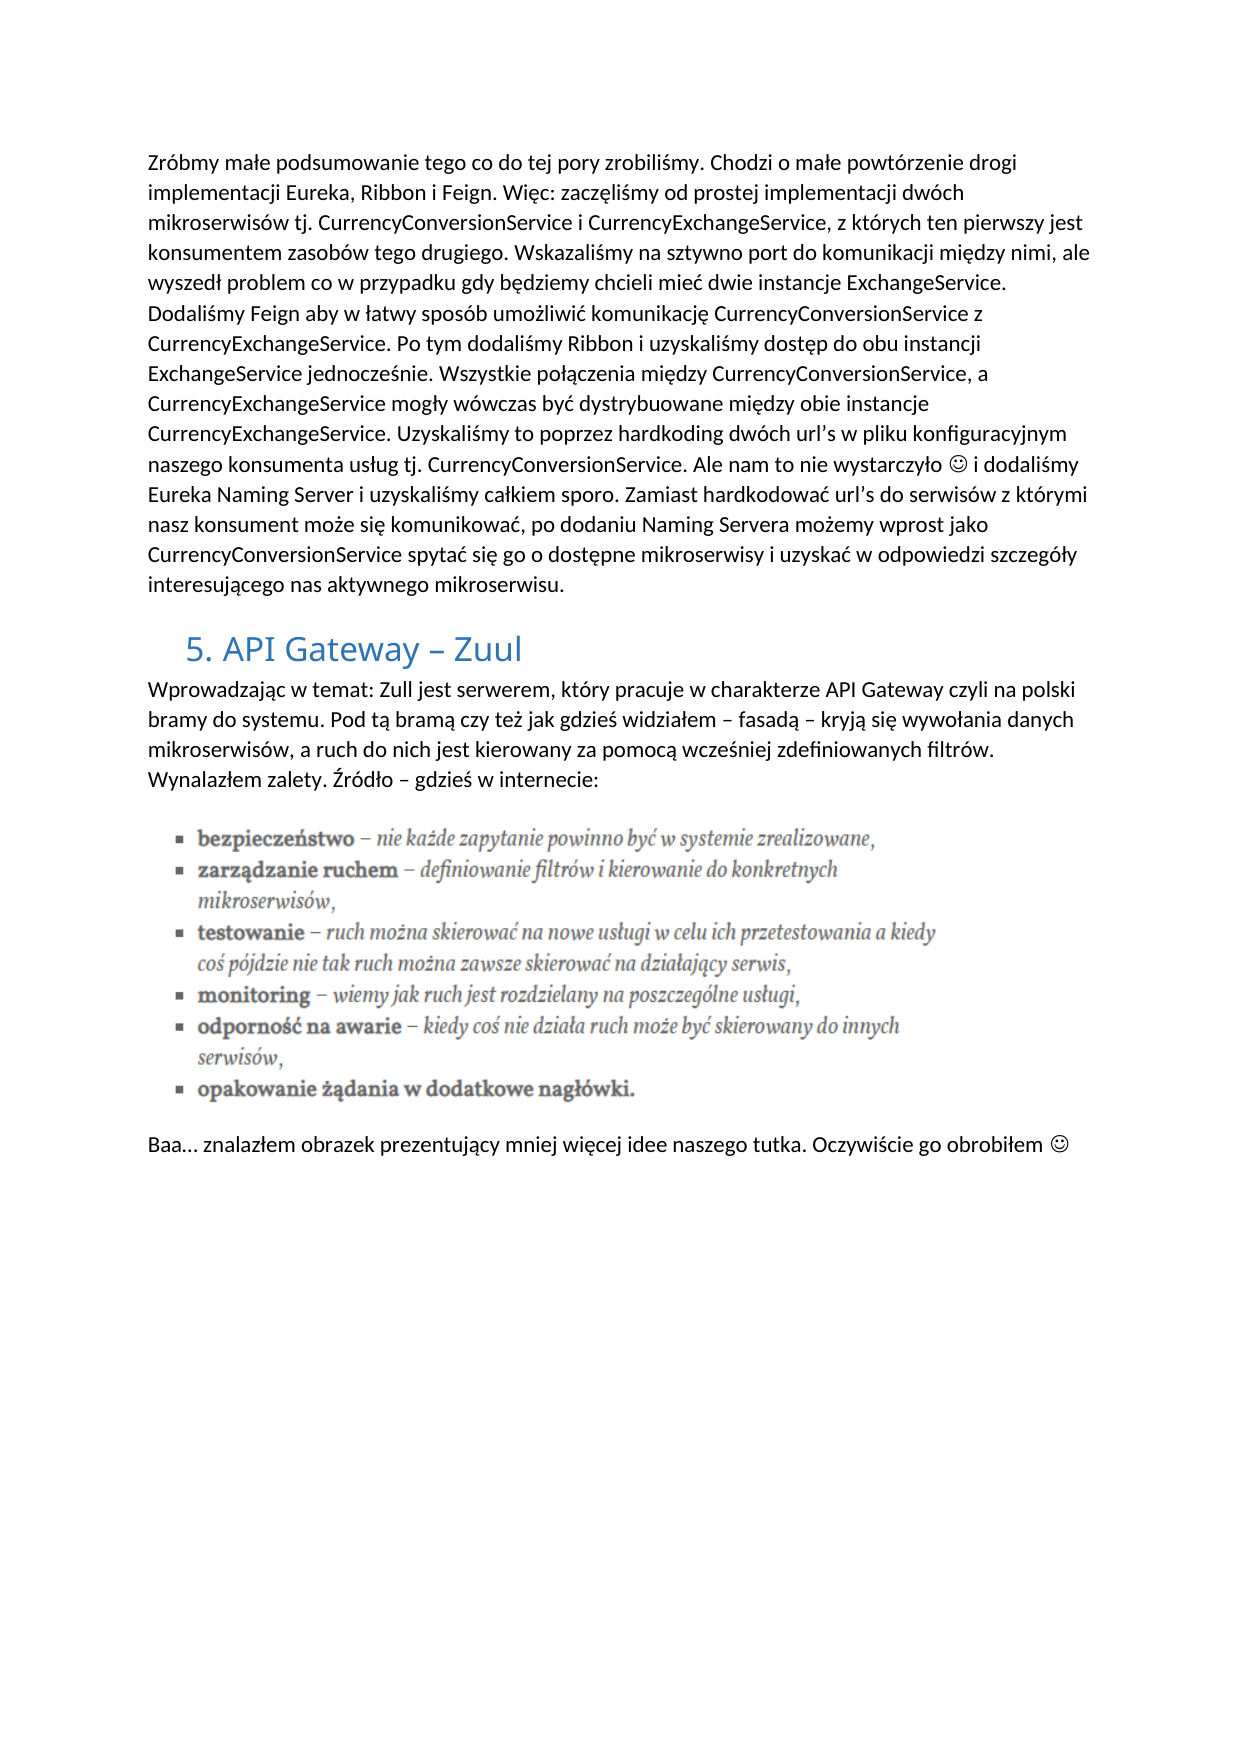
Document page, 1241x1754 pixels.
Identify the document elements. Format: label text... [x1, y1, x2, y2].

picture [147, 812, 961, 1111]
subtitle API Gateway – Zuul [185, 626, 1093, 671]
text Baa… znalazłem obrazek prezentujący mniej więcej idee naszego tutka. Oczywiście go obrobiłem [148, 1130, 1093, 1158]
text Wprowadzając w temat: Zull jest serwerem, który pracuje w charakterze API Gateway czyli na polski bramy do systemu. Pod tą bramą czy też jak gdzieś widziałem – fasadą – kryją się wywołania danych mikroserwisów, a ruch do nich jest kierowany za pomocą wcześniej zdefiniowanych filtrów. Wynalazłem zalety. Źródło – gdzieś w internecie: [148, 675, 1093, 793]
text Zróbmy małe podsumowanie tego co do tej pory zrobiliśmy. Chodzi o małe powtórzenie drogi implementacji Eureka, Ribbon i Feign. Więc: zaczęliśmy od prostej implementacji dwóch mikroserwisów tj. CurrencyConversionService i CurrencyExchangeService, z których ten pierwszy jest konsumentem zasobów tego drugiego. Wskazaliśmy na sztywno port do komunikacji między nimi, ale wyszedł problem co w przypadku gdy będziemy chcieli mieć dwie instancje ExchangeService. Dodaliśmy Feign aby w łatwy sposób umożliwić komunikację CurrencyConversionService z CurrencyExchangeService. Po tym dodaliśmy Ribbon i uzyskaliśmy dostęp do obu instancji ExchangeService jednocześnie. Wszystkie połączenia między CurrencyConversionService, a CurrencyExchangeService mogły wówczas być dystrybuowane między obie instancje CurrencyExchangeService. Uzyskaliśmy to poprzez hardkoding dwóch url’s w pliku konfiguracyjnym naszego konsumenta usług tj. CurrencyConversionService. Ale nam to nie wystarczyło i dodaliśmy Eureka Naming Server i uzyskaliśmy całkiem sporo. Zamiast hardkodować url’s do serwisów z którymi nasz konsument może się komunikować, po dodaniu Naming Servera możemy wprost jako CurrencyConversionService spytać się go o dostępne mikroserwisy i uzyskać w odpowiedzi szczegóły interesującego nas aktywnego mikroserwisu. [148, 148, 1093, 598]
